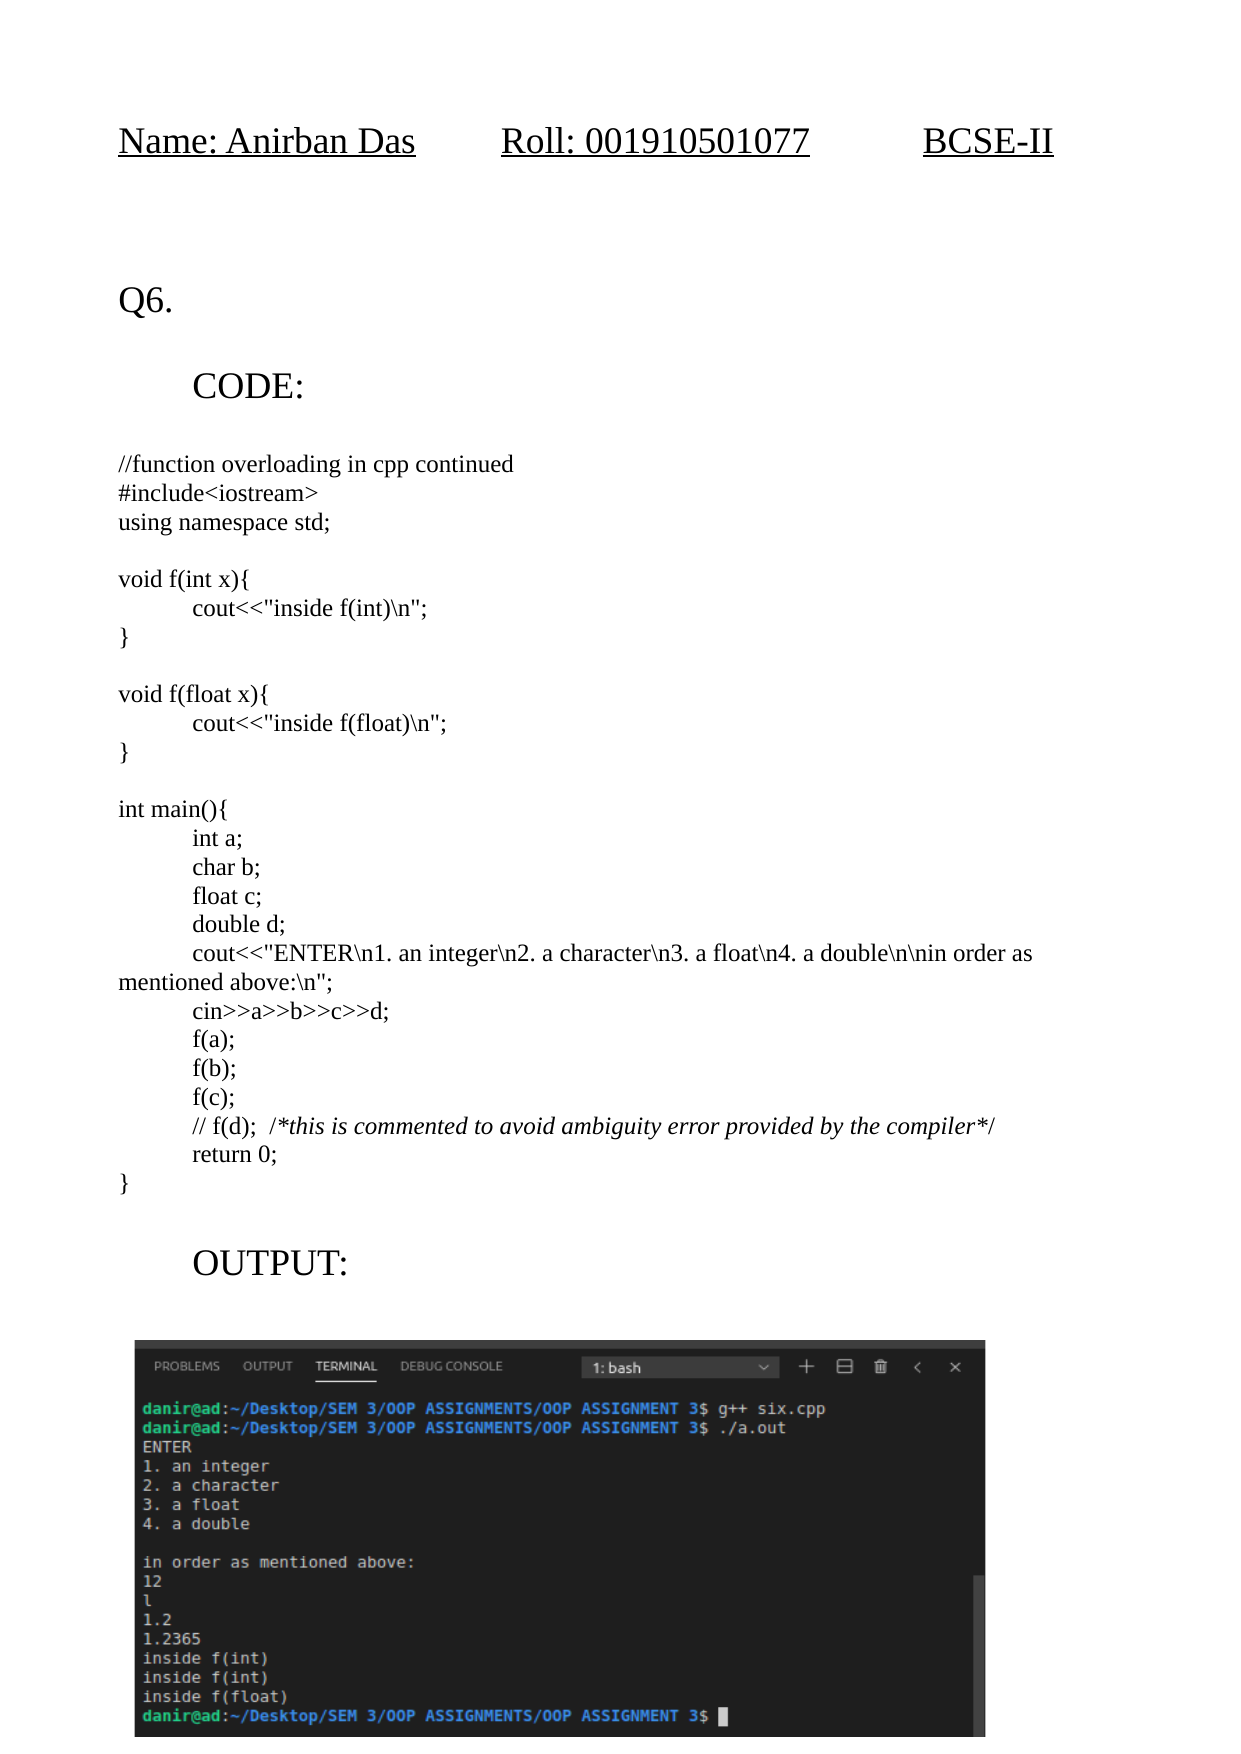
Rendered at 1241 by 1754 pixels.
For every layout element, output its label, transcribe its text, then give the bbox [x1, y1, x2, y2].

text f(b); [118, 1053, 1122, 1082]
text using namespace std; [118, 507, 1122, 536]
text OUTPUT: [118, 1240, 1122, 1283]
text cout<<"ENTER\n1. an integer\n2. a character\n3. a float\n4. a double\n\nin order as mentioned above:\n"; [118, 938, 1122, 996]
text double d; [118, 909, 1122, 938]
text f(c); [118, 1082, 1122, 1111]
text } [118, 1168, 1122, 1197]
text cout<<"inside f(int)\n"; [118, 593, 1122, 622]
text //function overloading in cpp continued [118, 449, 1122, 478]
text CODE: [118, 363, 1122, 406]
text void f(float x){ [118, 679, 1122, 708]
text } [118, 737, 1122, 766]
text int main(){ [118, 794, 1122, 823]
text #include<iostream> [118, 478, 1122, 507]
text cout<<"inside f(float)\n"; [118, 708, 1122, 737]
text } [118, 622, 1122, 651]
text Q6. [118, 277, 1122, 320]
text int a; [118, 823, 1122, 852]
text char b; [118, 852, 1122, 881]
text float c; [118, 881, 1122, 909]
text // f(d); /*this is commented to avoid ambiguity error provided by the compiler*/ [118, 1111, 1122, 1139]
text return 0; [118, 1139, 1122, 1168]
text cin>>a>>b>>c>>d; [118, 996, 1122, 1024]
picture [134, 1340, 986, 1737]
text void f(int x){ [118, 564, 1122, 593]
text f(a); [118, 1024, 1122, 1053]
